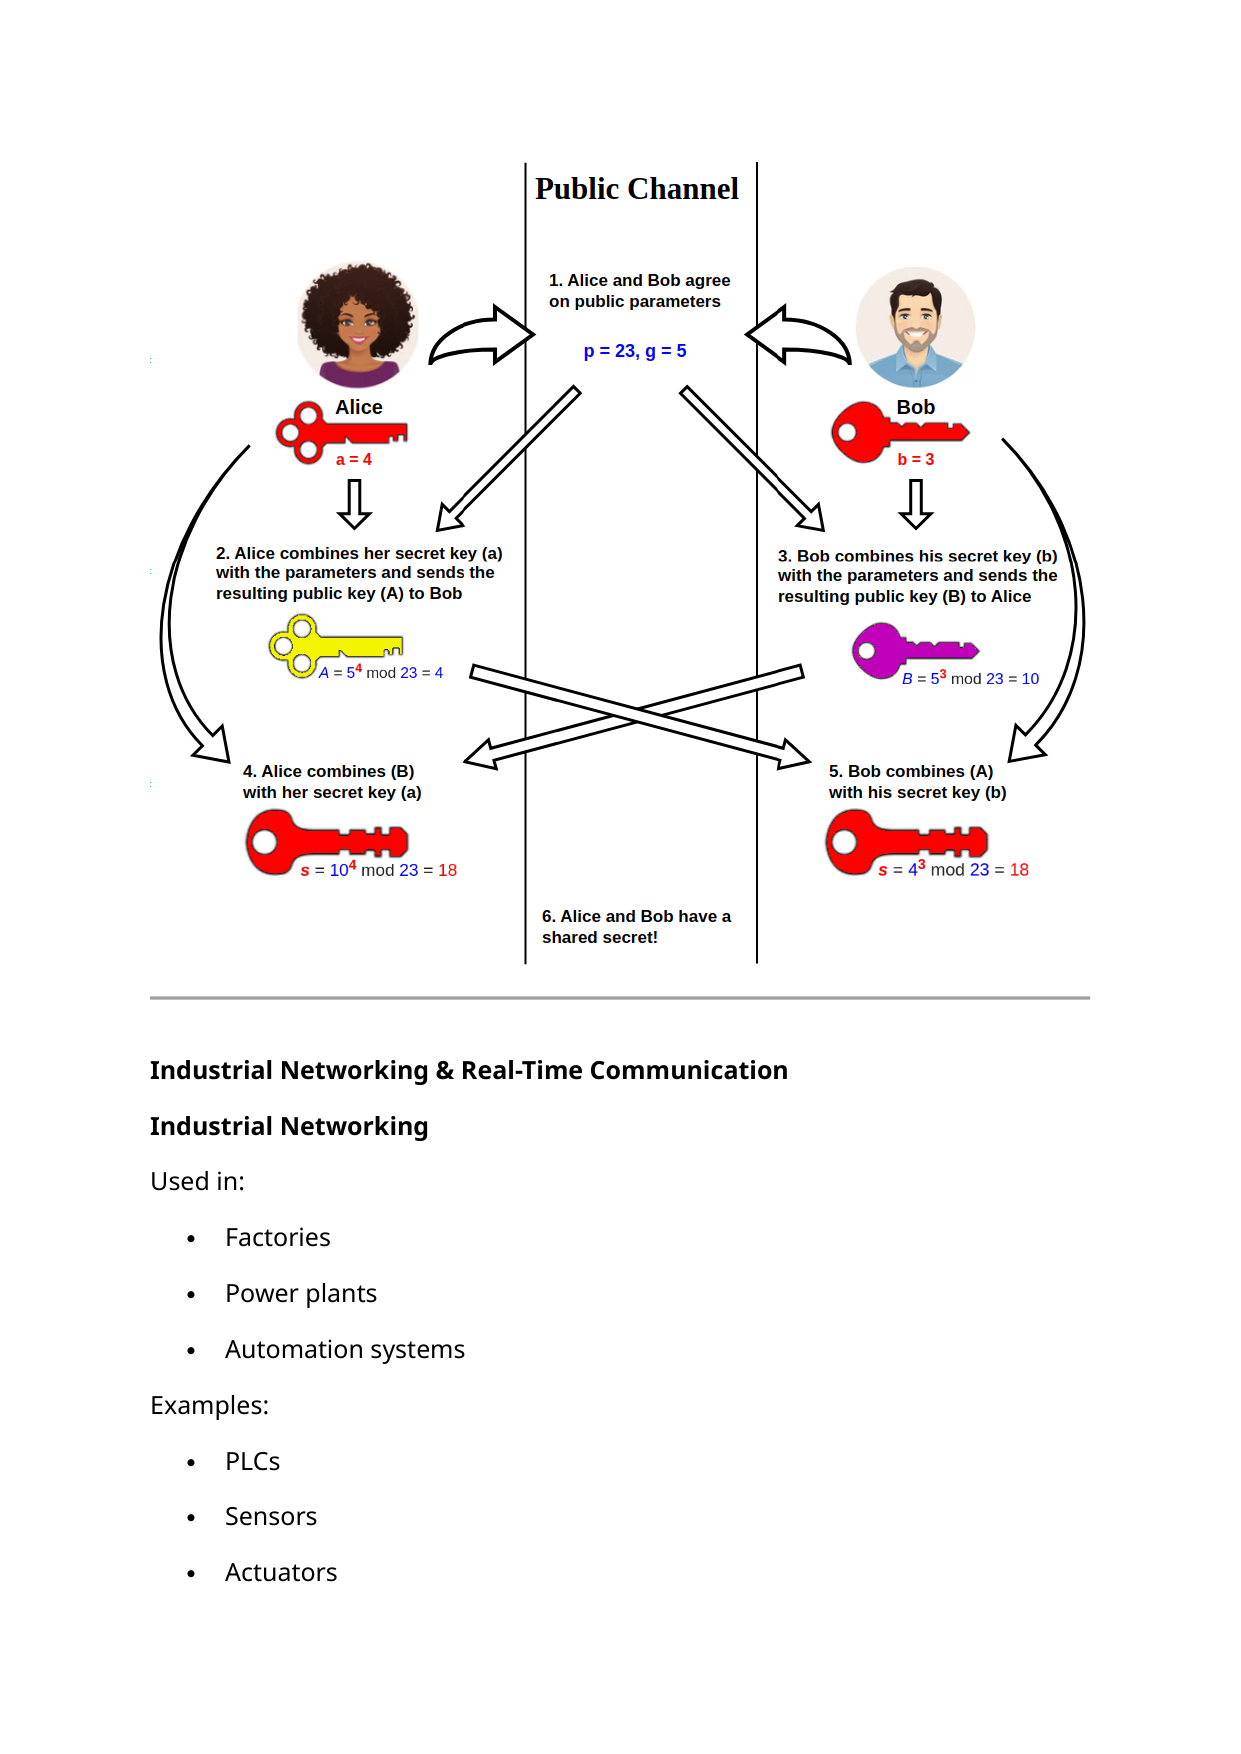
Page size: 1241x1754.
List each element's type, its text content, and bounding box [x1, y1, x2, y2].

list Actuators [187, 1555, 1090, 1589]
list Sensors [187, 1499, 1090, 1533]
text Used in: [150, 1164, 1090, 1198]
list PLCs [187, 1443, 1090, 1477]
list Automation systems [187, 1331, 1090, 1366]
text Industrial Networking & Real-Time Communication [150, 1052, 1090, 1086]
text Examples: [150, 1387, 1090, 1421]
picture [150, 150, 1091, 975]
list Power plants [187, 1276, 1090, 1310]
list Factories [187, 1220, 1090, 1254]
text Industrial Networking [150, 1108, 1090, 1142]
